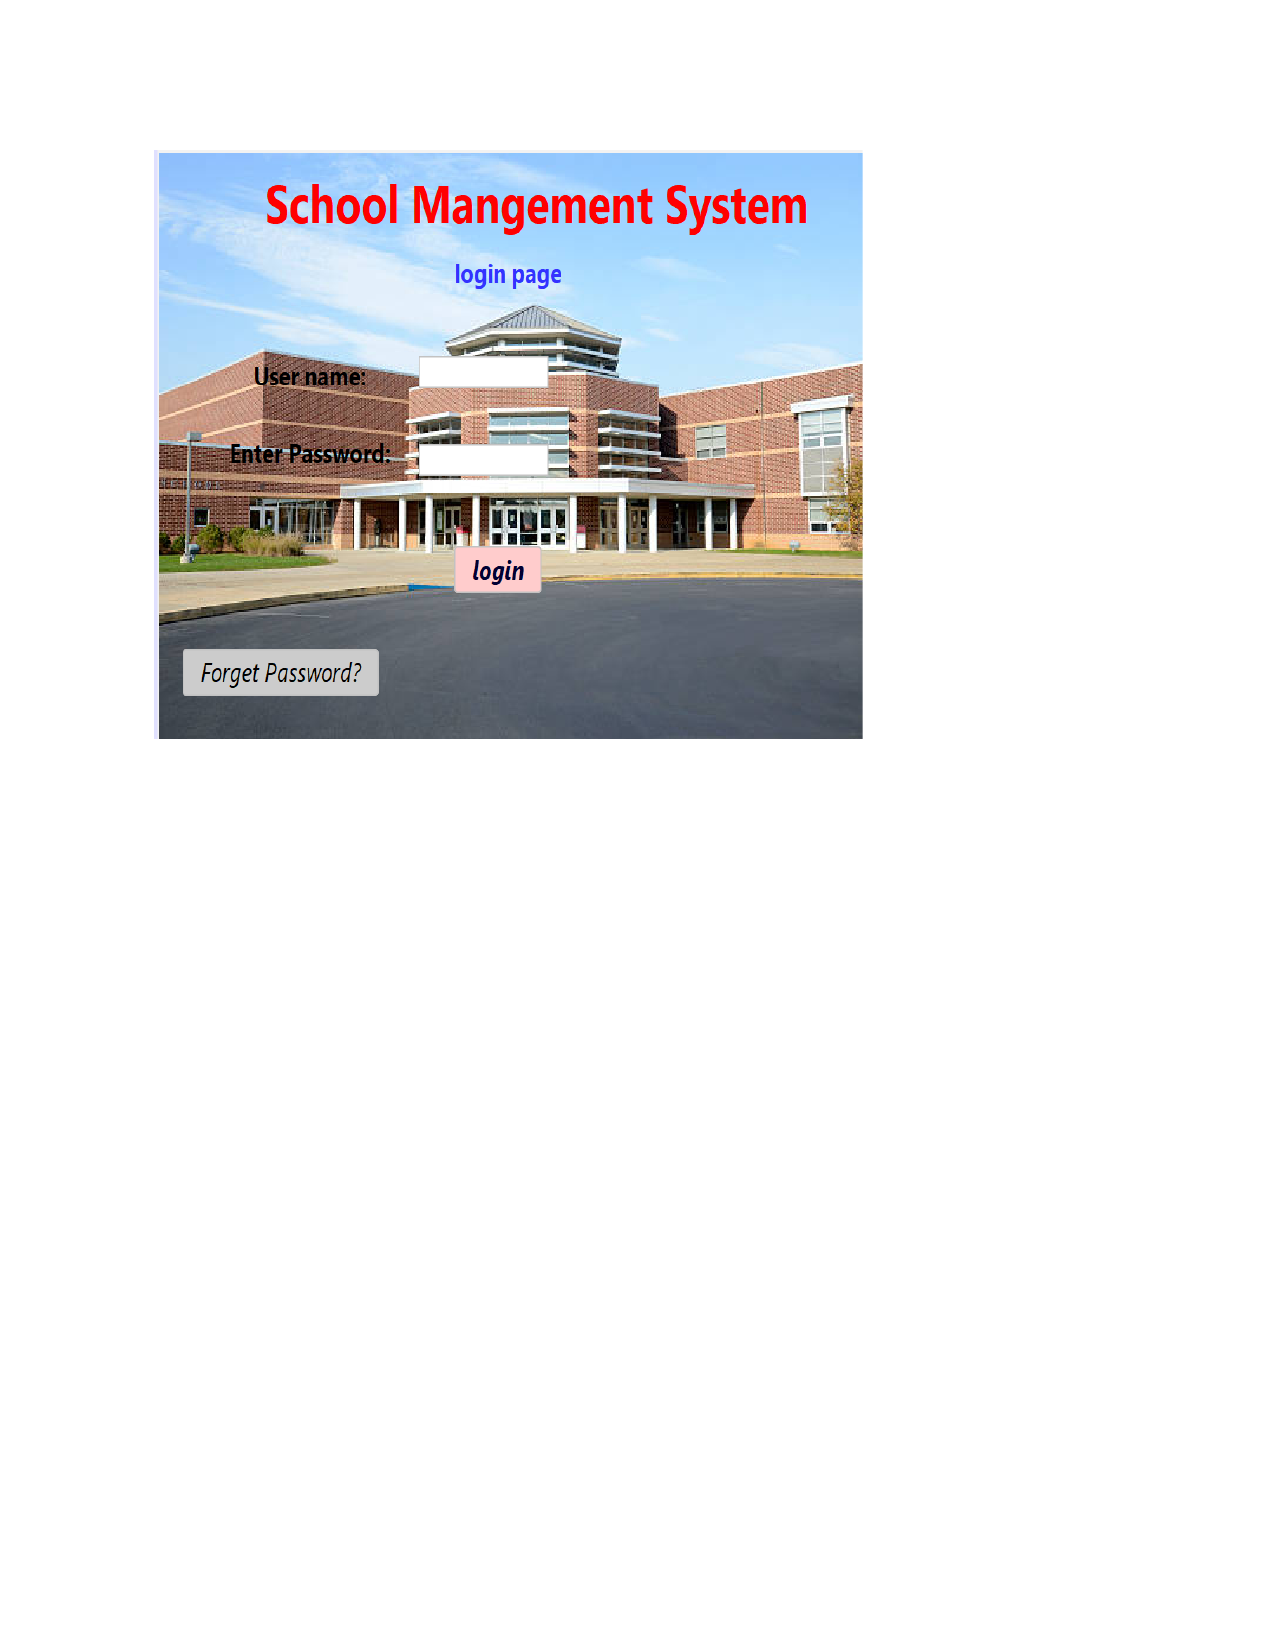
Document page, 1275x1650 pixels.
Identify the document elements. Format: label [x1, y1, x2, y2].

picture [150, 150, 863, 739]
